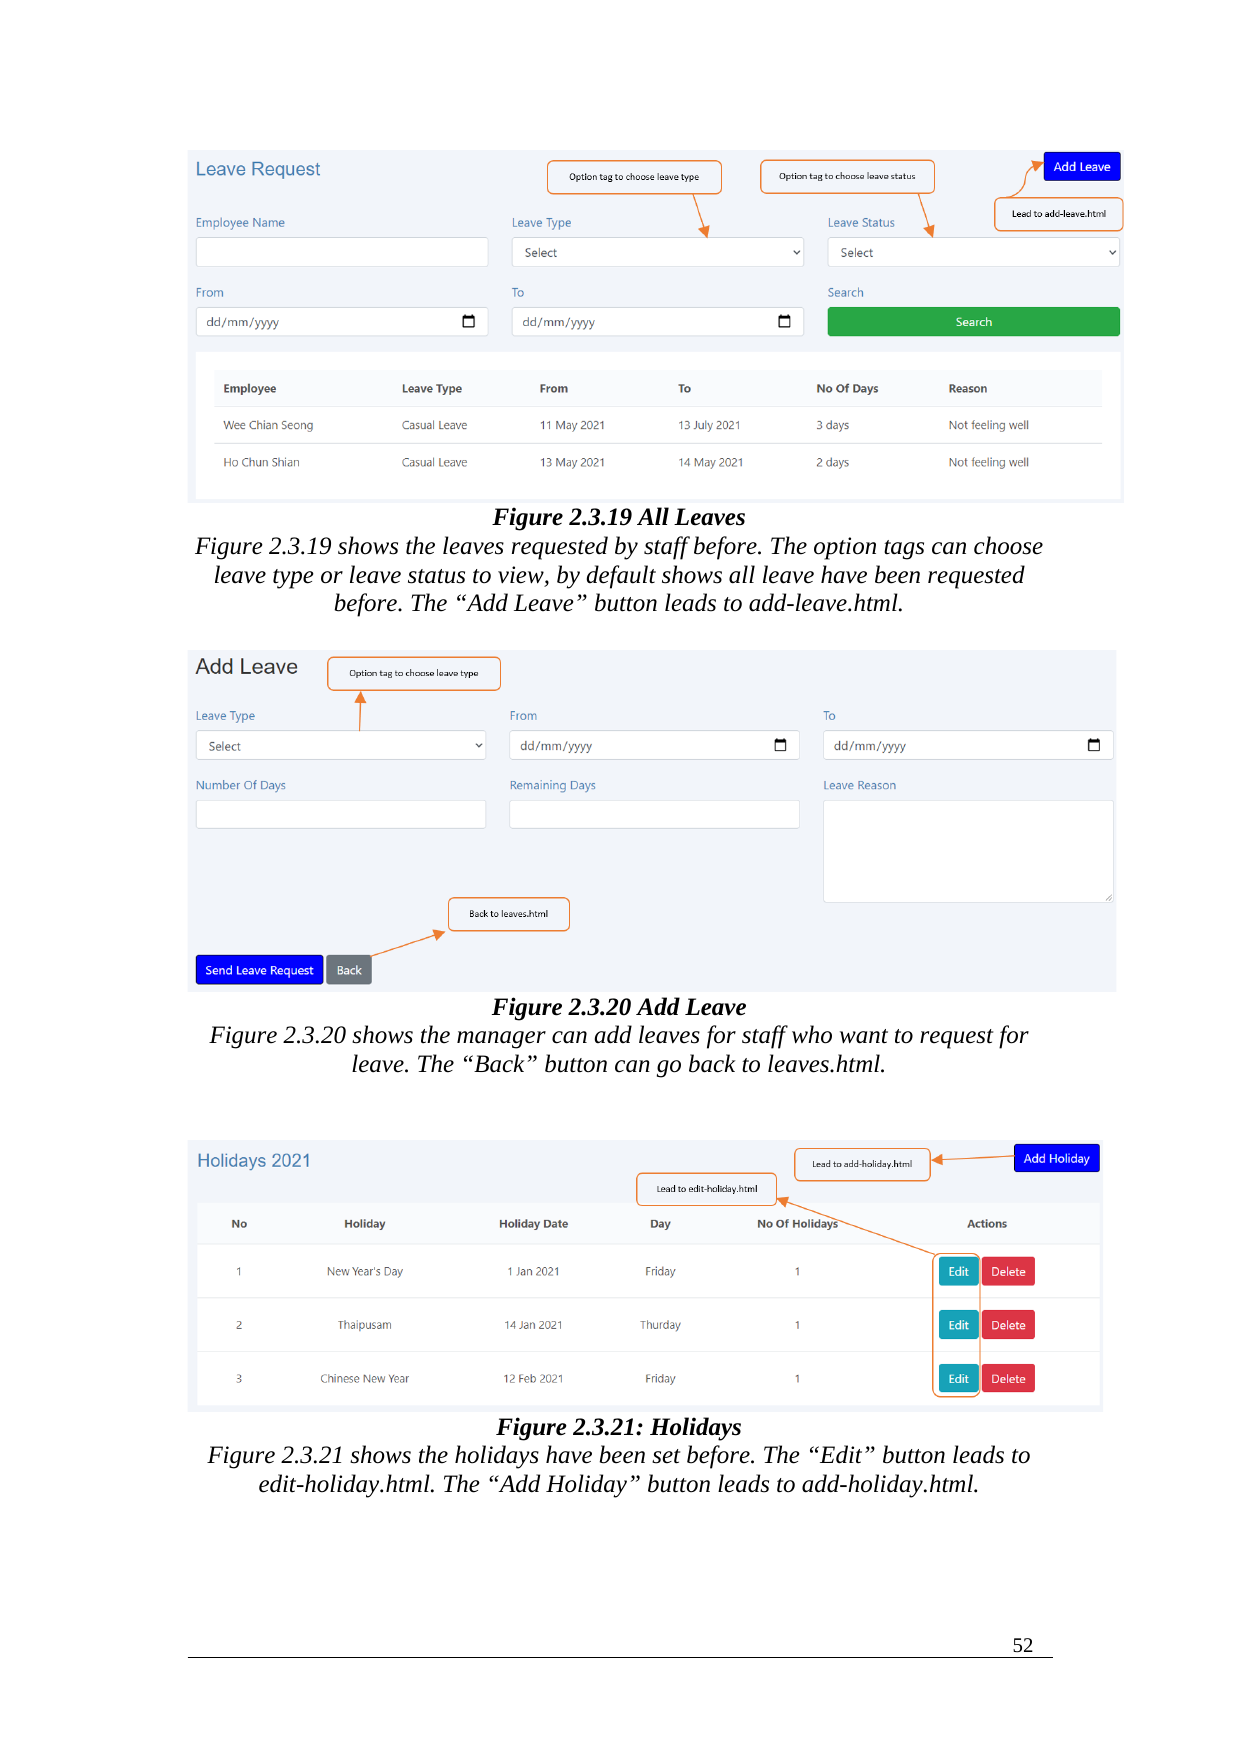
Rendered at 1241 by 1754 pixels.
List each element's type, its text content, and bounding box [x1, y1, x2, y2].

picture [187, 150, 1124, 503]
text Figure 2.3.21 shows the holidays have been set before. The “Edit” button leads to edit-holiday.html. The “Add Holiday” button leads to add-holiday.html. [187, 1440, 1053, 1498]
text Figure 2.3.20 shows the manager can add leaves for staff who want to request for leave. The “Back” button can go back to leaves.html. [187, 1021, 1053, 1078]
picture [187, 1140, 1104, 1412]
picture [187, 650, 1117, 992]
text Figure 2.3.19 All Leaves [187, 503, 1053, 531]
text Figure 2.3.19 shows the leaves requested by staff before. The option tags can choose leave type or leave status to view, by default shows all leave have been requested before. The “Add Leave” button leads to add-leave.html. [187, 531, 1053, 617]
text Figure 2.3.20 Add Leave [187, 992, 1053, 1021]
text Figure 2.3.21: Holidays [187, 1412, 1053, 1440]
